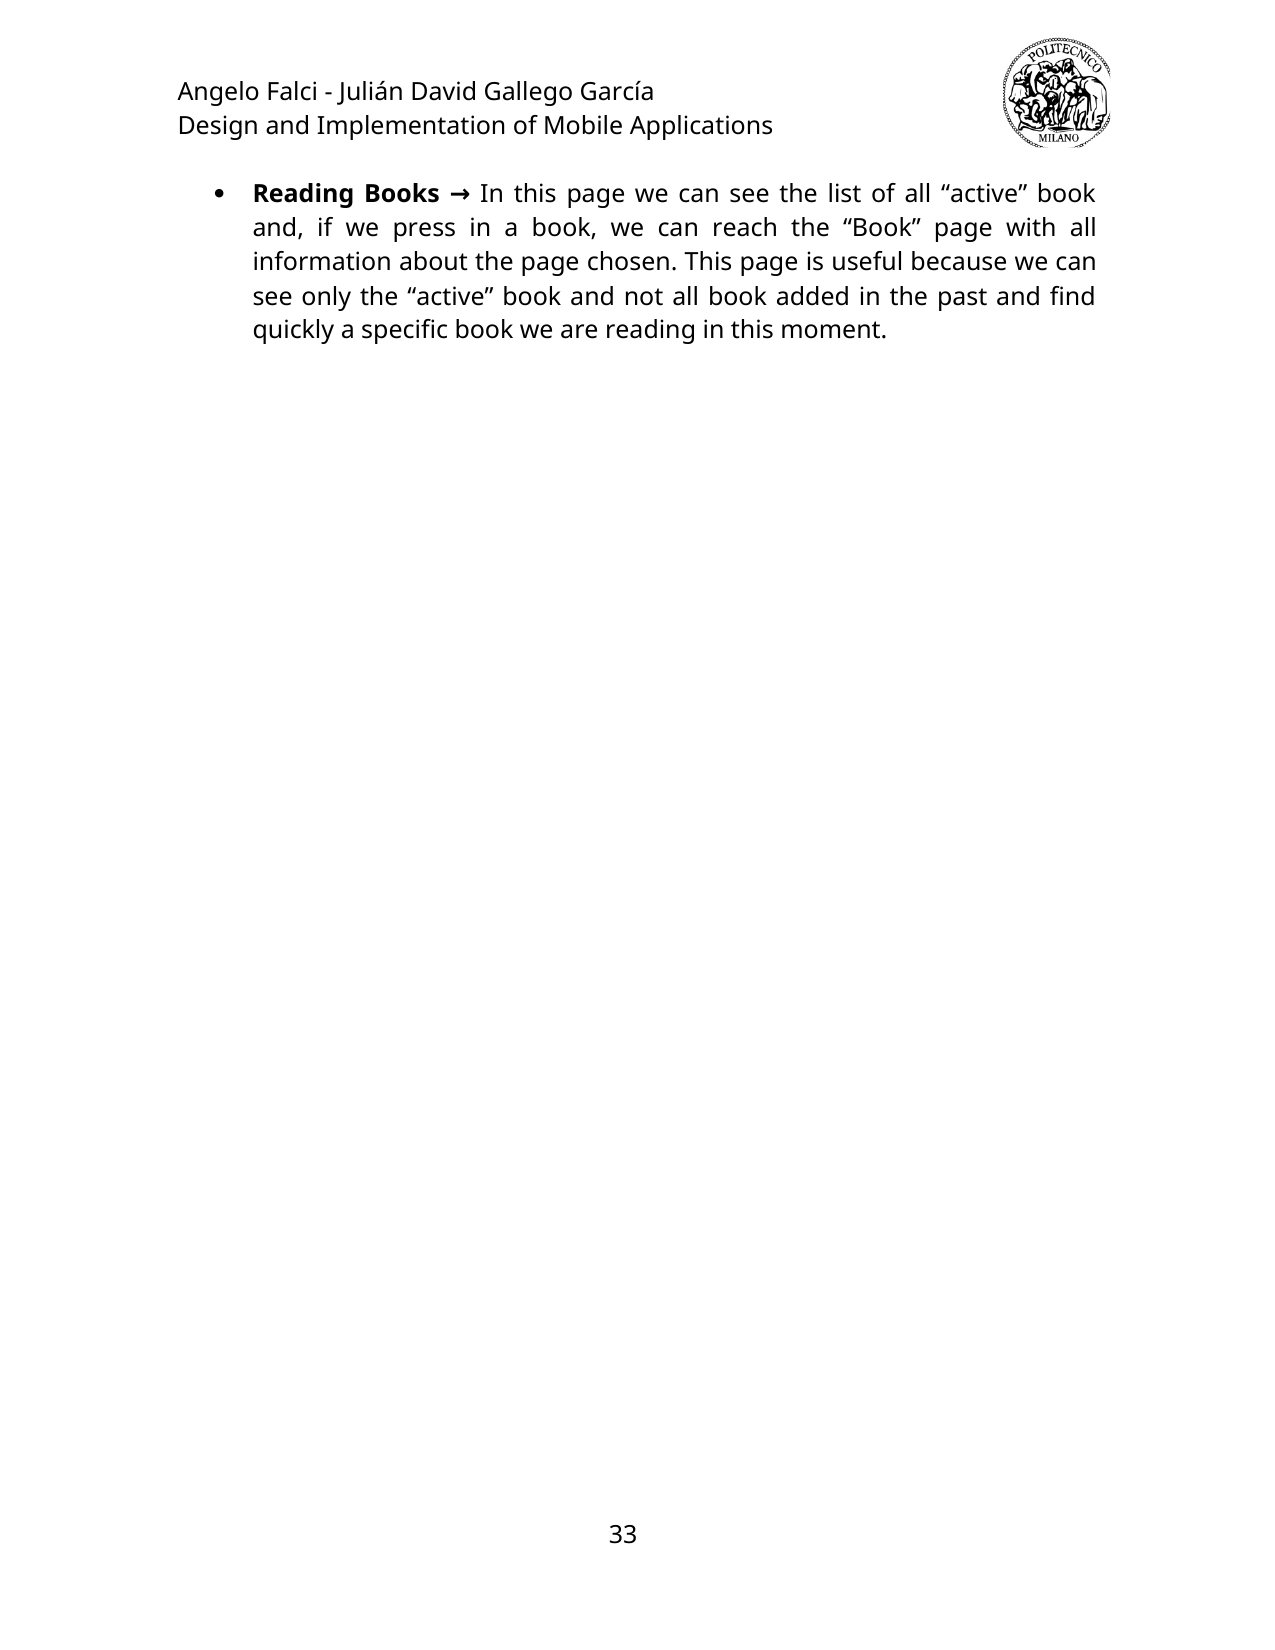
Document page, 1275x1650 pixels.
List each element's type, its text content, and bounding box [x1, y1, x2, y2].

picture [1001, 37, 1110, 146]
list Reading Books → In this page we can see the list of all “active” book and, if we press in a book, we can reach the “Book” page with all information about the page chosen. This page is useful because we can see only the “active” book and not all book added in the past and find quickly a specific book we are reading in this moment. [215, 176, 1098, 346]
